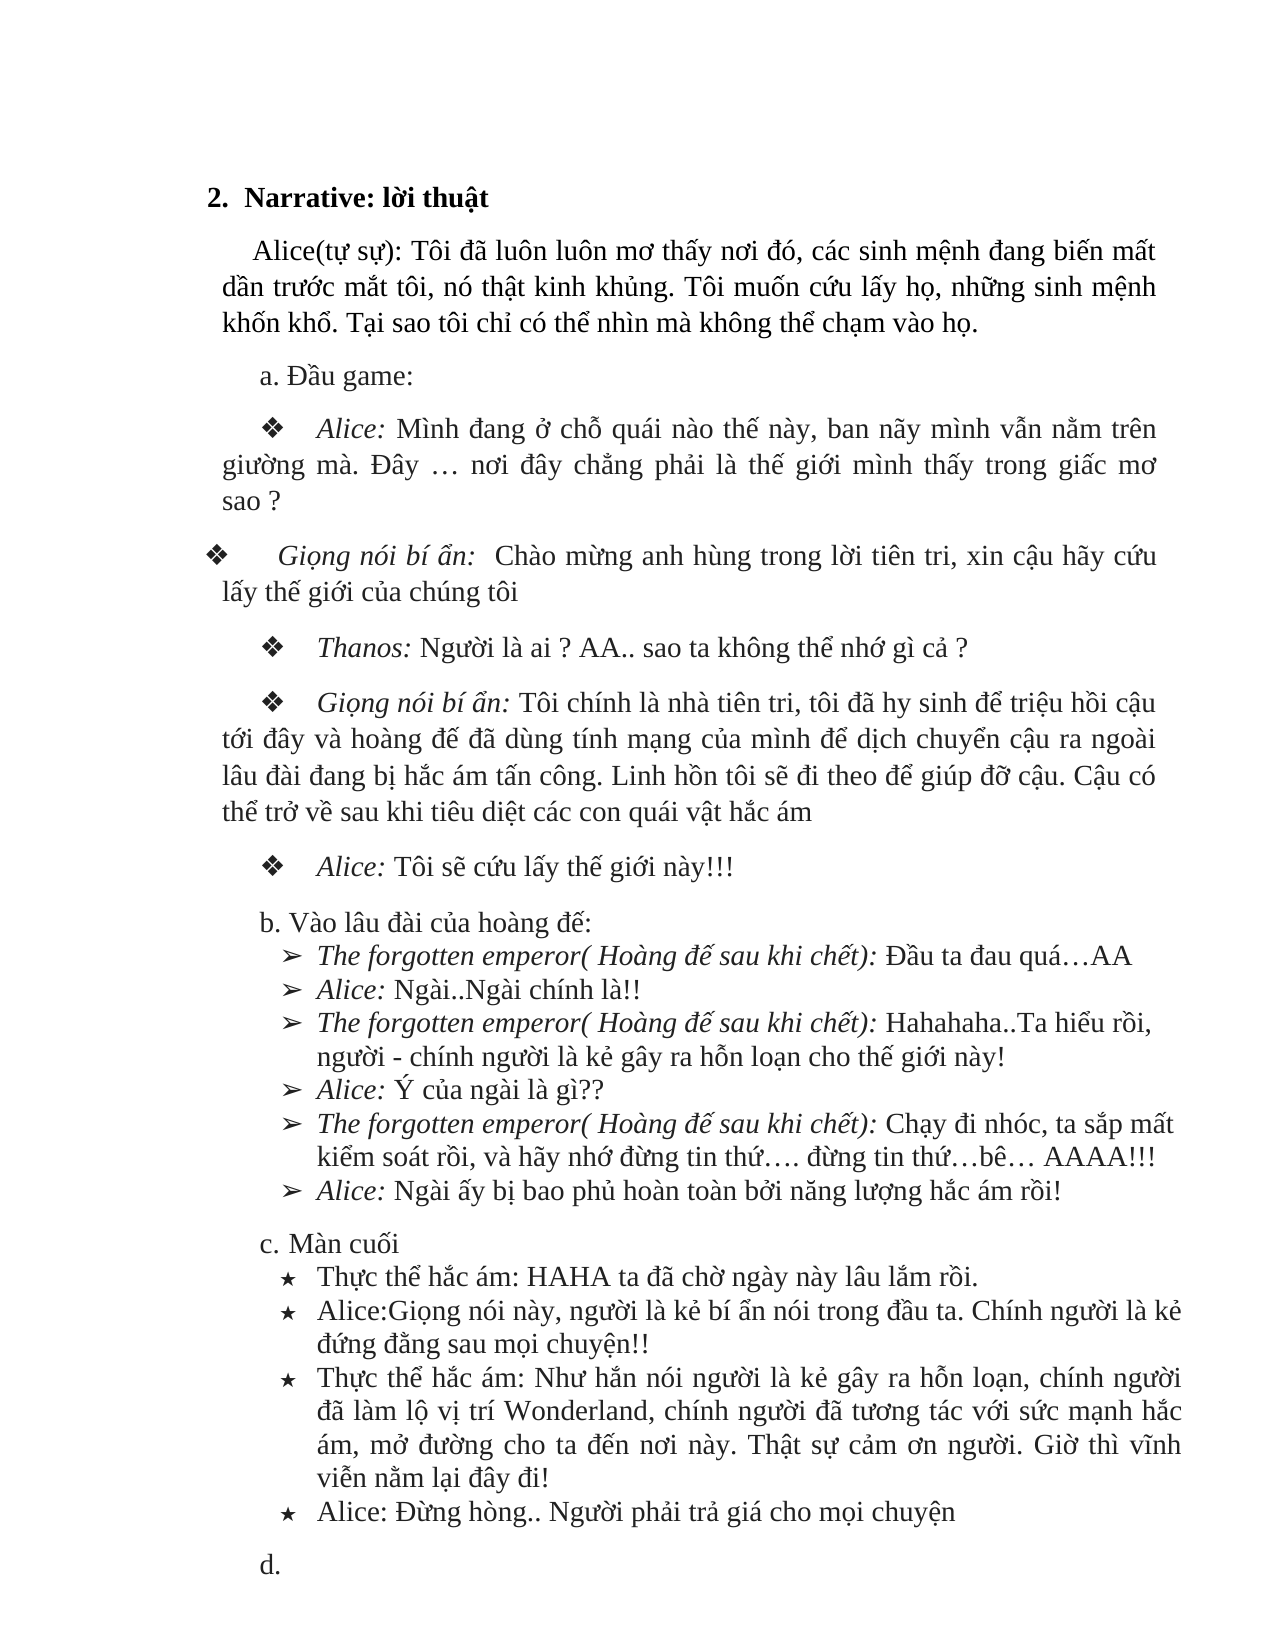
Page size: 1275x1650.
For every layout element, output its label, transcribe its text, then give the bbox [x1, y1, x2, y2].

list Giọng nói bí ẩn: Tôi chính là nhà tiên tri, tôi đã hy sinh để triệu hồi cậu tới đây và hoàng đế đã dùng tính mạng của mình để dịch chuyển cậu ra ngoài lâu đài đang bị hắc ám tấn công. Linh hồn tôi sẽ đi theo để giúp đỡ cậu. Cậu có thể trở về sau khi tiêu diệt các con quái vật hắc ám [222, 685, 1157, 827]
list Màn cuối [259, 1226, 1183, 1259]
list Vào lâu đài của hoàng đế: [259, 905, 1183, 938]
list The forgotten emperor( Hoàng đế sau khi chết): Hahahaha..Ta hiểu rồi, người - chính người là kẻ gây ra hỗn loạn cho thế giới này! [279, 1005, 1183, 1072]
list Alice: Ngài..Ngài chính là!! [279, 972, 1183, 1005]
list Alice: Ngài ấy bị bao phủ hoàn toàn bởi năng lượng hắc ám rồi! [279, 1173, 1183, 1207]
list The forgotten emperor( Hoàng đế sau khi chết): Đầu ta đau quá…AA [279, 938, 1183, 972]
list Alice: Tôi sẽ cứu lấy thế giới này!!! [222, 849, 1157, 883]
text Alice(tự sự): Tôi đã luôn luôn mơ thấy nơi đó, các sinh mệnh đang biến mất dần trước mắt tôi, nó thật kinh khủng. Tôi muốn cứu lấy họ, những sinh mệnh khốn khổ. Tại sao tôi chỉ có thể nhìn mà không thể chạm vào họ. [222, 233, 1158, 339]
subtitle Narrative: lời thuật [207, 181, 1183, 214]
list Alice: Đừng hòng.. Người phải trả giá cho mọi chuyện [279, 1494, 1183, 1528]
list Giọng nói bí ẩn: Chào mừng anh hùng trong lời tiên tri, xin cậu hãy cứu lấy thế giới của chúng tôi [203, 538, 1157, 608]
list Đầu game: [259, 358, 1183, 391]
list Alice: Mình đang ở chỗ quái nào thế này, ban nãy mình vẫn nằm trên giường mà. Đây … nơi đây chẳng phải là thế giới mình thấy trong giấc mơ sao ? [222, 411, 1157, 517]
list Alice: Ý của ngài là gì?? [279, 1072, 1183, 1106]
list Thực thể hắc ám: Như hắn nói người là kẻ gây ra hỗn loạn, chính người đã làm lộ vị trí Wonderland, chính người đã tương tác với sức mạnh hắc ám, mở đường cho ta đến nơi này. Thật sự cảm ơn người. Giờ thì vĩnh viễn nằm lại đây đi! [279, 1360, 1183, 1494]
list Thanos: Người là ai ? AA.. sao ta không thể nhớ gì cả ? [222, 630, 1157, 663]
list Thực thể hắc ám: HAHA ta đã chờ ngày này lâu lắm rồi. [279, 1259, 1183, 1293]
list Alice:Giọng nói này, người là kẻ bí ẩn nói trong đầu ta. Chính người là kẻ đứng đằng sau mọi chuyện!! [279, 1293, 1183, 1360]
list The forgotten emperor( Hoàng đế sau khi chết): Chạy đi nhóc, ta sắp mất kiểm soát rồi, và hãy nhớ đừng tin thứ…. đừng tin thứ…bê… AAAA!!! [279, 1106, 1183, 1173]
